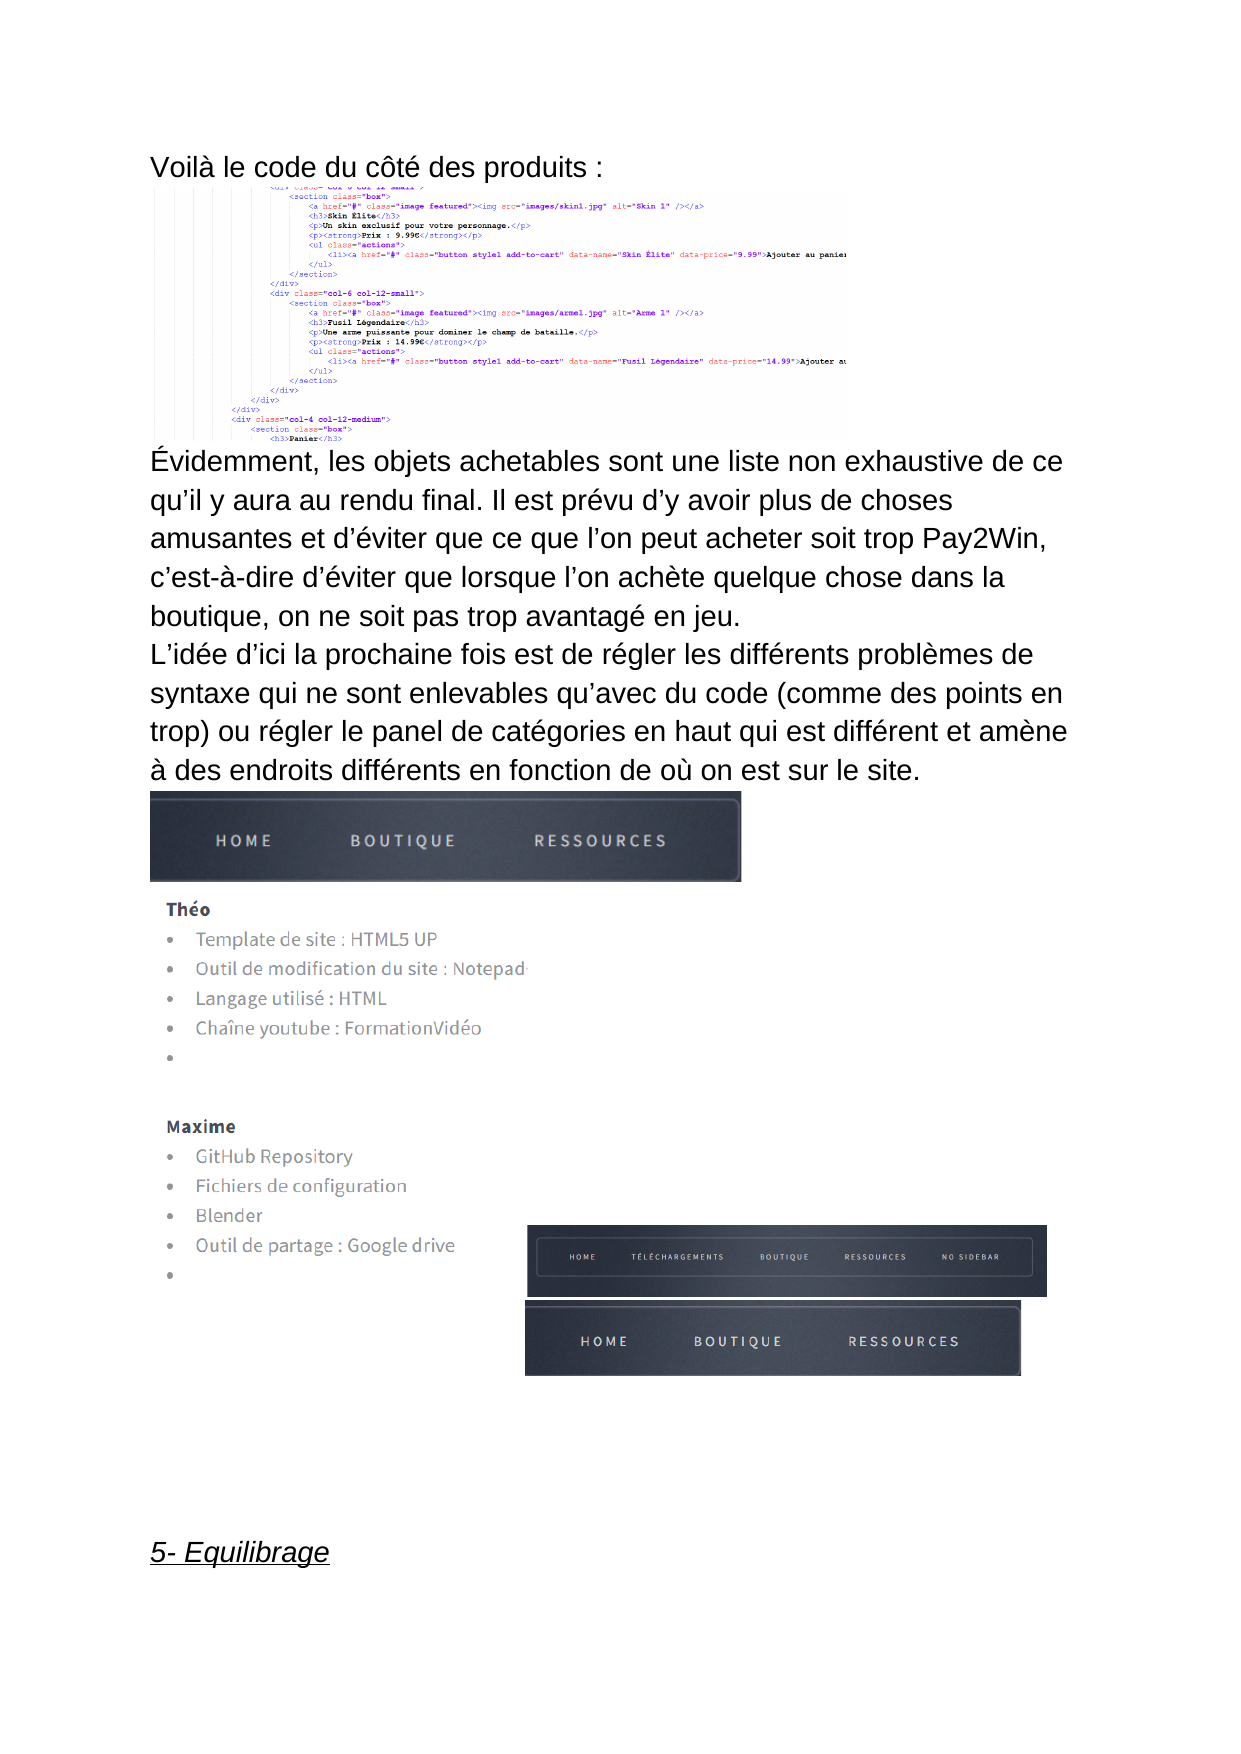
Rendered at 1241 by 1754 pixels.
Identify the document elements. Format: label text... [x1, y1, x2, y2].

text L’idée d’ici la prochaine fois est de régler les différents problèmes de syntaxe qui ne sont enlevables qu’avec du code (comme des points en trop) ou régler le panel de catégories en haut qui est différent et amène à des endroits différents en fonction de où on est sur le site. [150, 637, 1090, 786]
text 5- Equilibrage [150, 1534, 1090, 1568]
picture [150, 187, 847, 441]
picture [150, 885, 1047, 1297]
picture [150, 791, 742, 882]
picture [525, 1300, 1022, 1376]
text Évidemment, les objets achetables sont une liste non exhaustive de ce qu’il y aura au rendu final. Il est prévu d’y avoir plus de choses amusantes et d’éviter que ce que l’on peut acheter soit trop Pay2Win, c’est-à-dire d’éviter que lorsque l’on achète quelque chose dans la boutique, on ne soit pas trop avantagé en jeu. [150, 444, 1090, 632]
